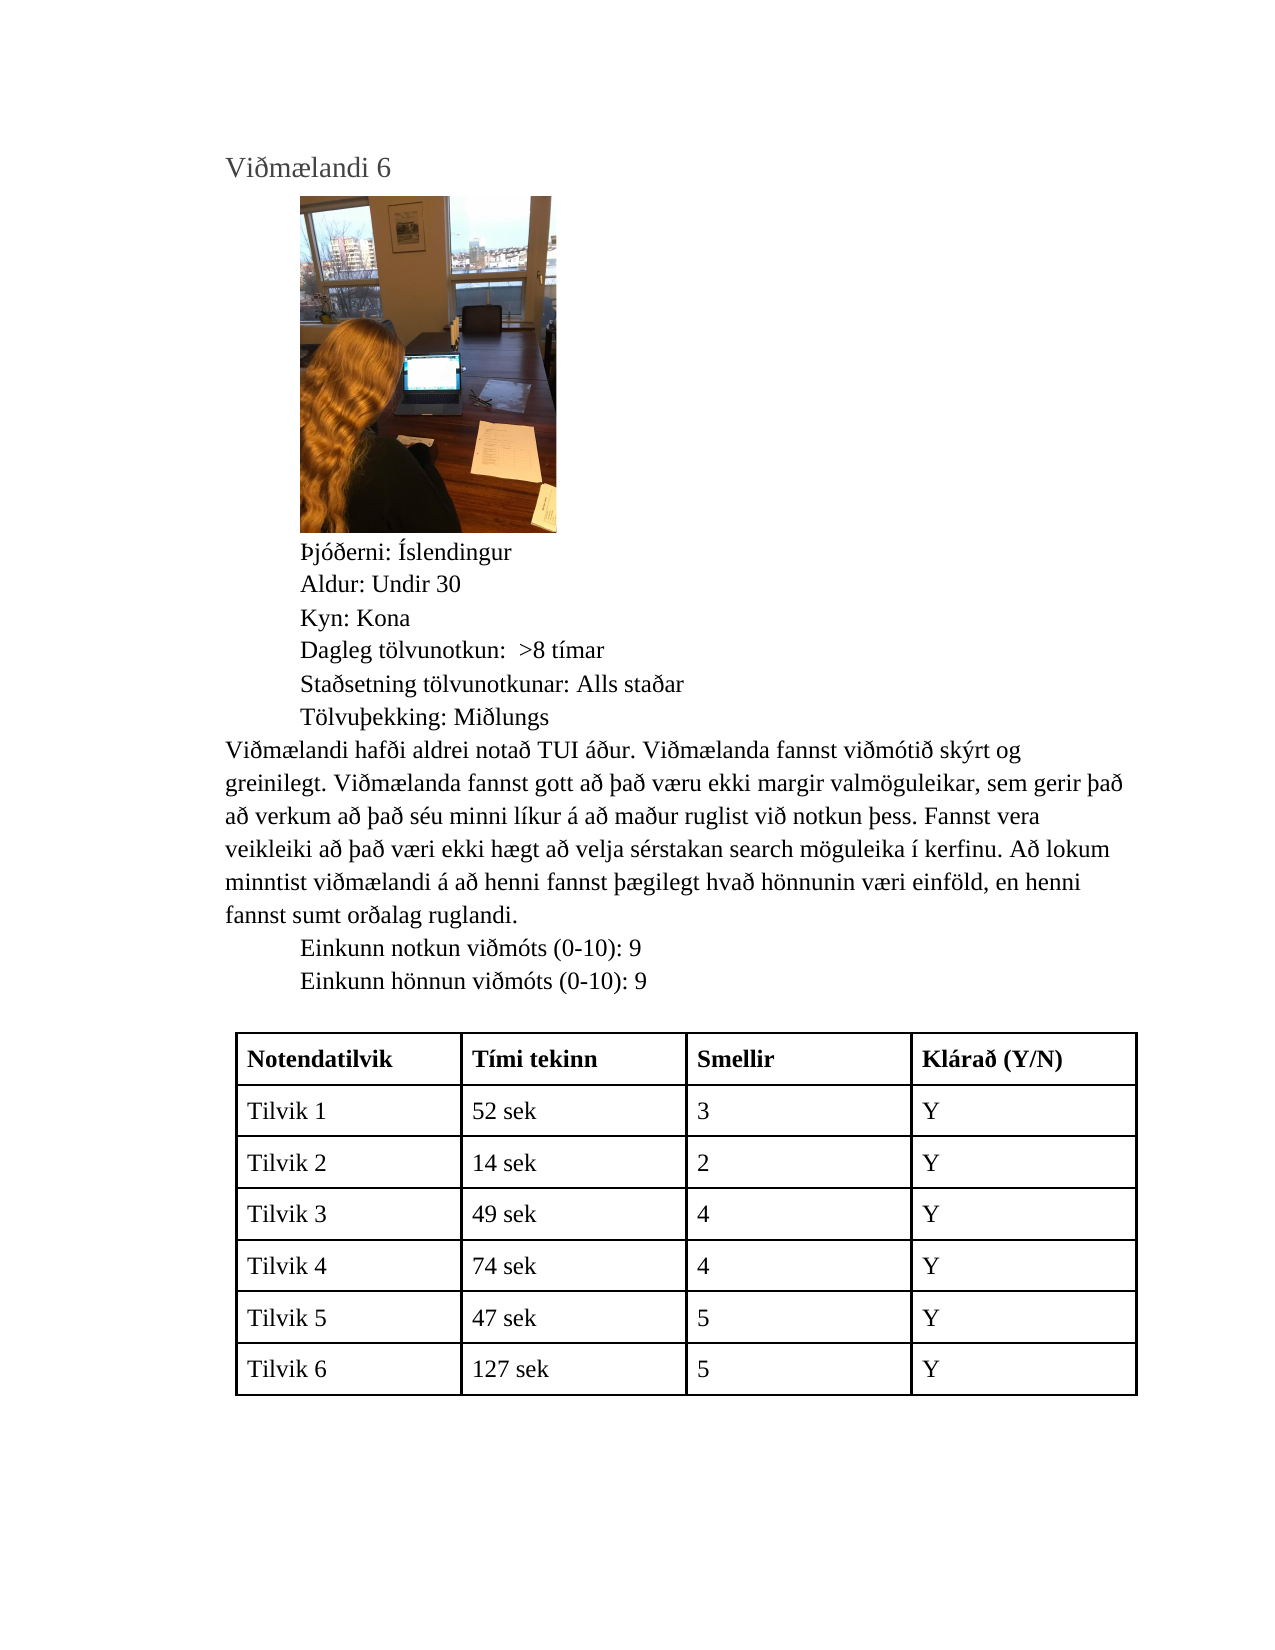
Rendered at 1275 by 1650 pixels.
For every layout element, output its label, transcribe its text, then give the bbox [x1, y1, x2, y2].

table_cell Y [913, 1189, 1135, 1238]
table_cell 2 [688, 1137, 910, 1187]
table_cell 4 [688, 1241, 910, 1290]
table_cell Tilvik 5 [238, 1292, 460, 1342]
table_cell 127 sek [463, 1344, 685, 1393]
table_cell 5 [688, 1344, 910, 1393]
table_header Smellir [688, 1034, 910, 1083]
text Dagleg tölvunotkun: >8 tímar [150, 636, 1125, 664]
table_cell Tilvik 4 [238, 1241, 460, 1290]
table_header Notendatilvik [238, 1034, 460, 1083]
table_cell Y [913, 1292, 1135, 1342]
text Kyn: Kona [150, 603, 1125, 631]
table_cell 74 sek [463, 1241, 685, 1290]
table_cell 5 [688, 1292, 910, 1342]
table_cell 3 [688, 1086, 910, 1135]
text Einkunn notkun viðmóts (0-10): 9 [225, 933, 1125, 962]
table_cell Tilvik 1 [238, 1086, 460, 1135]
subtitle Viðmælandi 6 [150, 150, 1125, 183]
table_cell Y [913, 1086, 1135, 1135]
table_cell Y [913, 1241, 1135, 1290]
table_cell 49 sek [463, 1189, 685, 1238]
table_header Tími tekinn [463, 1034, 685, 1083]
table_cell 4 [688, 1189, 910, 1238]
table_cell Tilvik 6 [238, 1344, 460, 1393]
table_cell Y [913, 1344, 1135, 1393]
text Staðsetning tölvunotkunar: Alls staðar [150, 669, 1125, 697]
table_cell 47 sek [463, 1292, 685, 1342]
picture [300, 196, 557, 533]
text Aldur: Undir 30 [150, 569, 1125, 598]
table_header Klárað (Y/N) [913, 1034, 1135, 1083]
table_cell Tilvik 3 [238, 1189, 460, 1238]
table_cell Y [913, 1137, 1135, 1187]
table_cell 14 sek [463, 1137, 685, 1187]
text Þjóðerni: Íslendingur [150, 537, 1125, 565]
table_cell Tilvik 2 [238, 1137, 460, 1187]
text Viðmælandi hafði aldrei notað TUI áður. Viðmælanda fannst viðmótið skýrt og greinilegt. Viðmælanda fannst gott að það væru ekki margir valmöguleikar, sem gerir það að verkum að það séu minni líkur á að maður ruglist við notkun þess. Fannst vera veikleiki að það væri ekki hægt að velja sérstakan search möguleika í kerfinu. Að lokum minntist viðmælandi á að henni fannst þægilegt hvað hönnunin væri einföld, en henni fannst sumt orðalag ruglandi. [225, 735, 1125, 928]
text Tölvuþekking: Miðlungs [150, 702, 1125, 730]
table_cell 52 sek [463, 1086, 685, 1135]
text Einkunn hönnun viðmóts (0-10): 9 [225, 966, 1125, 994]
